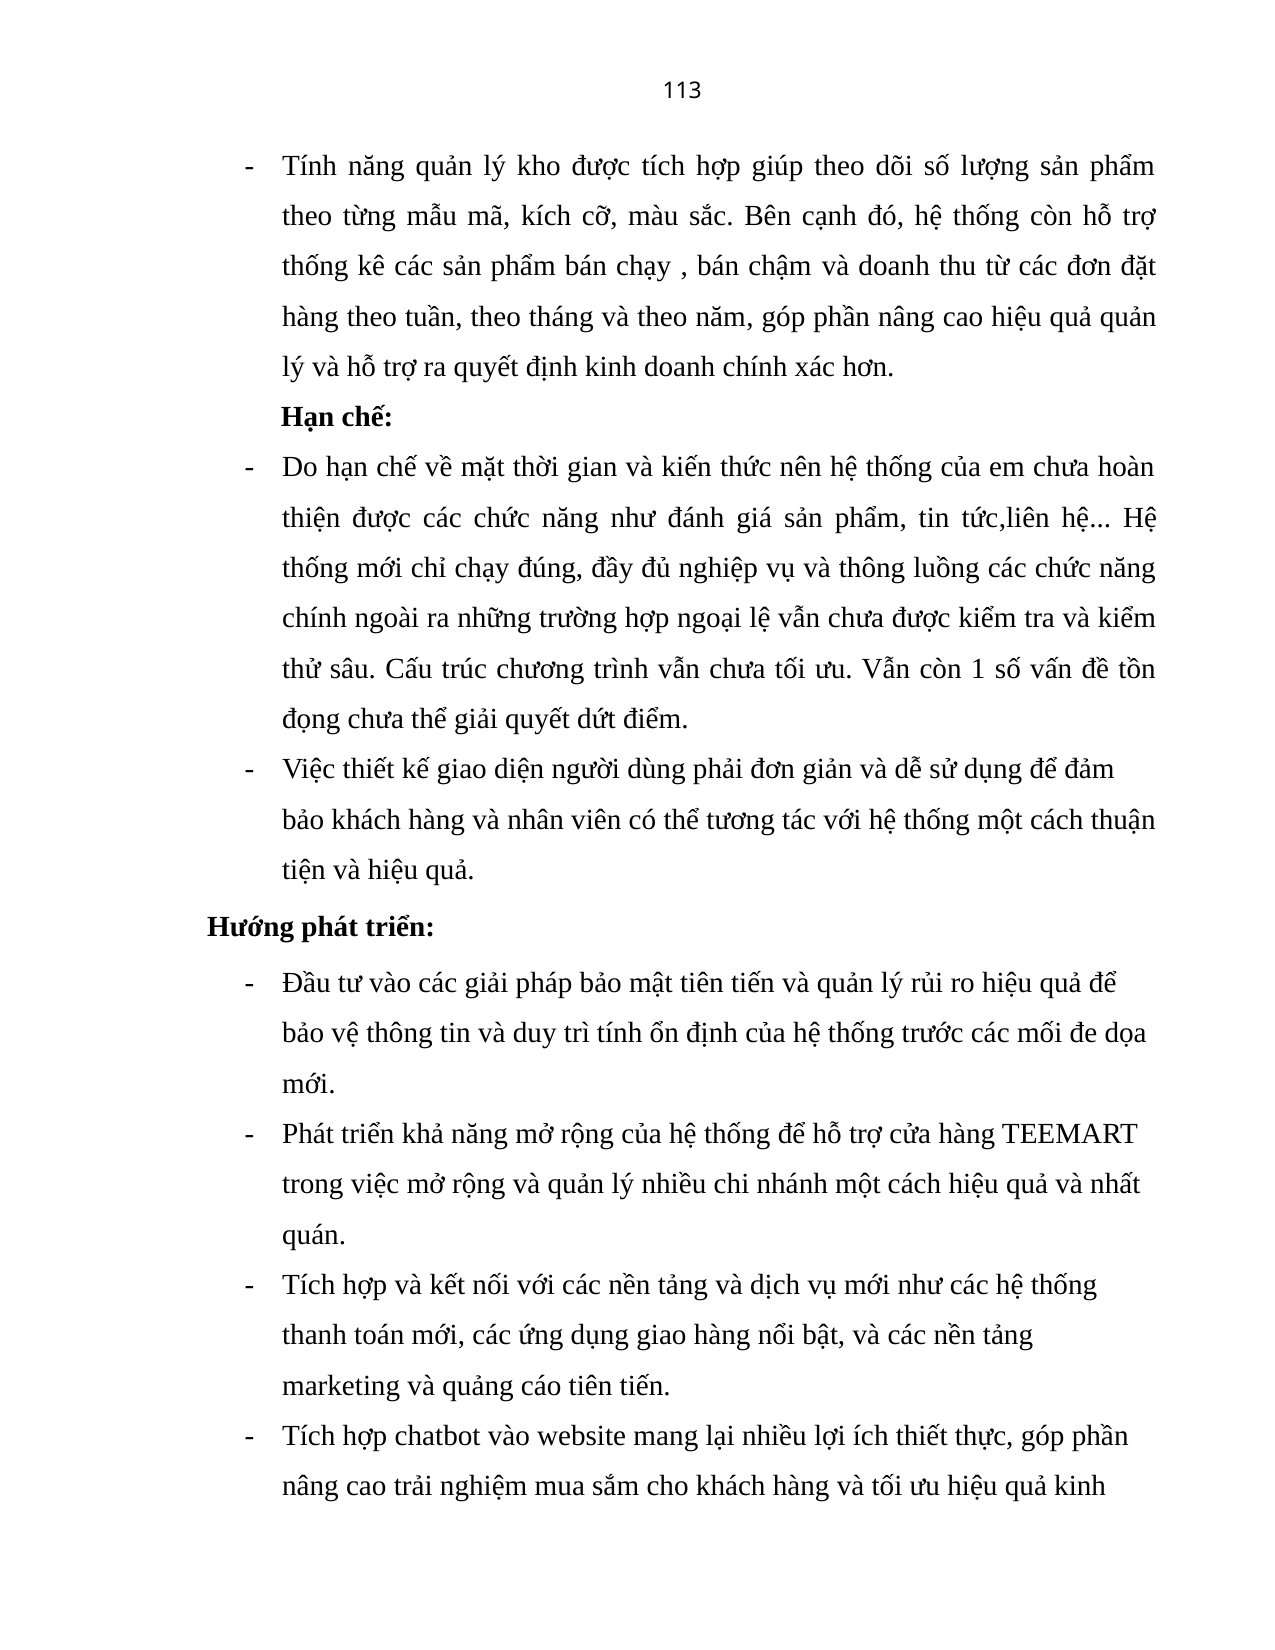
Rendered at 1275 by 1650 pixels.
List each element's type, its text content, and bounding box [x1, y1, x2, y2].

text Hướng phát triển: [207, 909, 1157, 942]
list Phát triển khả năng mở rộng của hệ thống để hỗ trợ cửa hàng TEEMART trong việc mở rộng và quản lý nhiều chi nhánh một cách hiệu quả và nhất quán. [244, 1116, 1157, 1250]
list Đầu tư vào các giải pháp bảo mật tiên tiến và quản lý rủi ro hiệu quả để bảo vệ thông tin và duy trì tính ổn định của hệ thống trước các mối đe dọa mới. [244, 965, 1157, 1099]
list Việc thiết kế giao diện người dùng phải đơn giản và dễ sử dụng để đảm bảo khách hàng và nhân viên có thể tương tác với hệ thống một cách thuận tiện và hiệu quả. [244, 751, 1157, 886]
list Tích hợp và kết nối với các nền tảng và dịch vụ mới như các hệ thống thanh toán mới, các ứng dụng giao hàng nổi bật, và các nền tảng marketing và quảng cáo tiên tiến. [244, 1267, 1157, 1401]
list Tính năng quản lý kho được tích hợp giúp theo dõi số lượng sản phẩm theo từng mẫu mã, kích cỡ, màu sắc. Bên cạnh đó, hệ thống còn hỗ trợ thống kê các sản phẩm bán chạy , bán chậm và doanh thu từ các đơn đặt hàng theo tuần, theo tháng và theo năm, góp phần nâng cao hiệu quả quản lý và hỗ trợ ra quyết định kinh doanh chính xác hơn. [244, 148, 1157, 382]
list Hạn chế: [207, 399, 1157, 433]
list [244, 1418, 1157, 1502]
list Do hạn chế về mặt thời gian và kiến thức nên hệ thống của em chưa hoàn thiện được các chức năng như đánh giá sản phẩm, tin tức,liên hệ... Hệ thống mới chỉ chạy đúng, đầy đủ nghiệp vụ và thông luồng các chức năng chính ngoài ra những trường hợp ngoại lệ vẫn chưa được kiểm tra và kiểm thử sâu. Cấu trúc chương trình vẫn chưa tối ưu. Vẫn còn 1 số vấn đề tồn đọng chưa thể giải quyết dứt điểm. [244, 449, 1157, 735]
